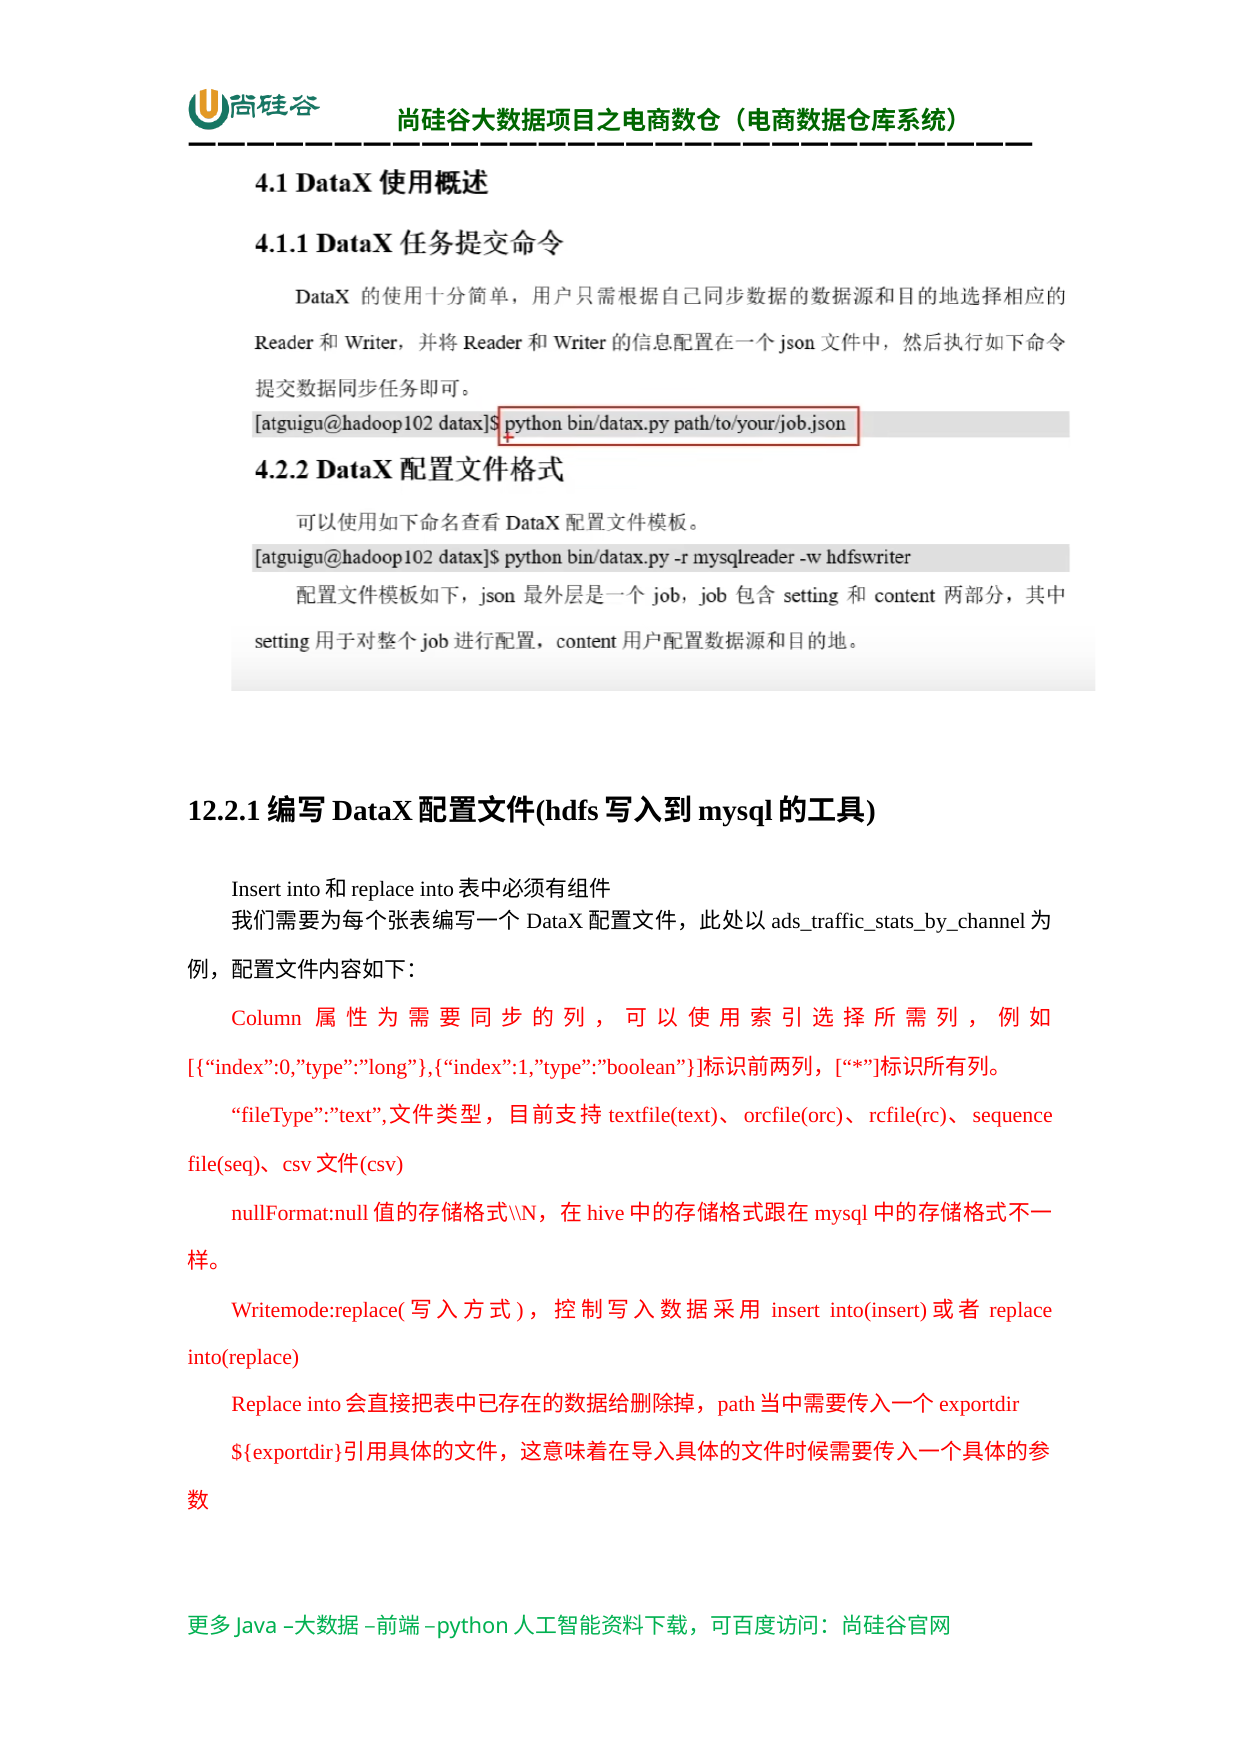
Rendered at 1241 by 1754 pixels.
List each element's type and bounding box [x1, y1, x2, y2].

picture [187, 88, 320, 130]
picture [231, 164, 1096, 691]
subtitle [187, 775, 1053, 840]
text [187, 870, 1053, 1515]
